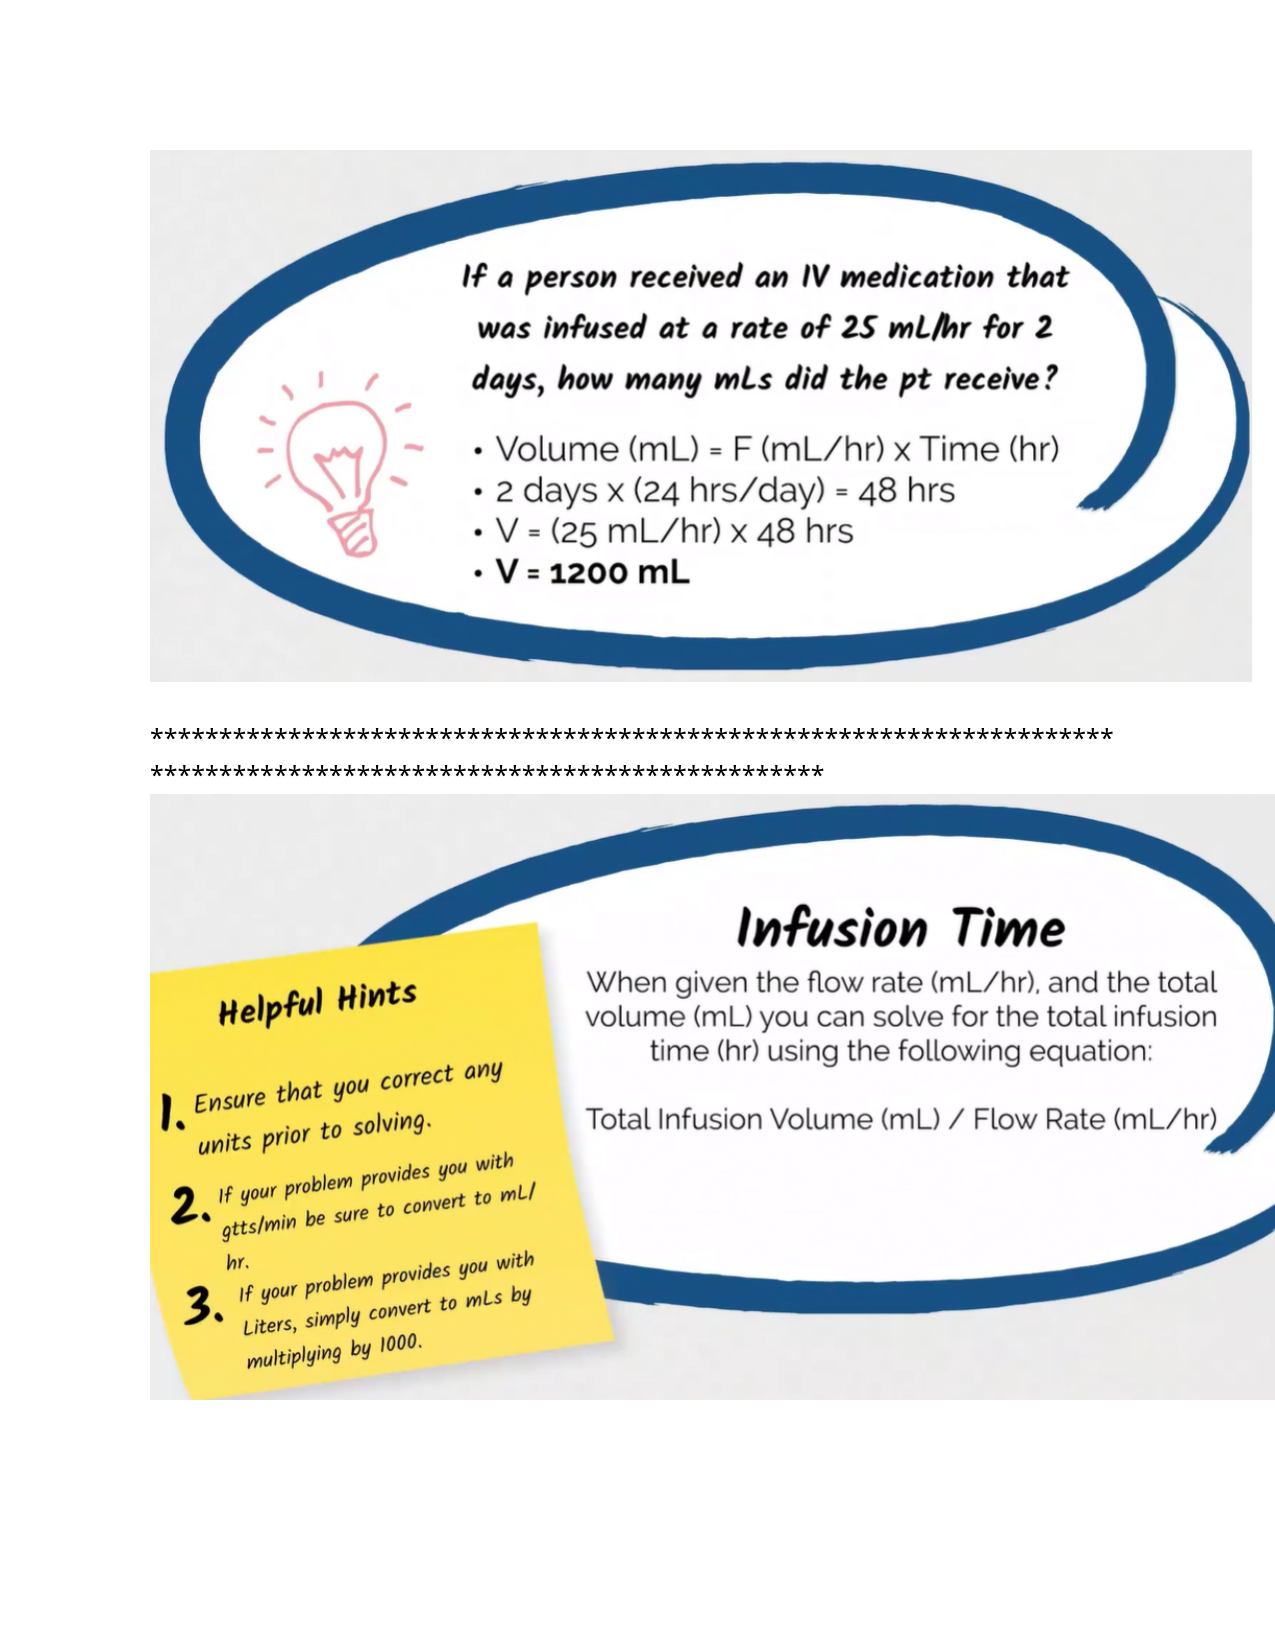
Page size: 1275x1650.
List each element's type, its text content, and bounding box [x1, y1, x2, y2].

picture [150, 150, 1253, 682]
picture [150, 794, 1275, 1400]
text *********************************************************************************************************************** [150, 721, 1125, 791]
